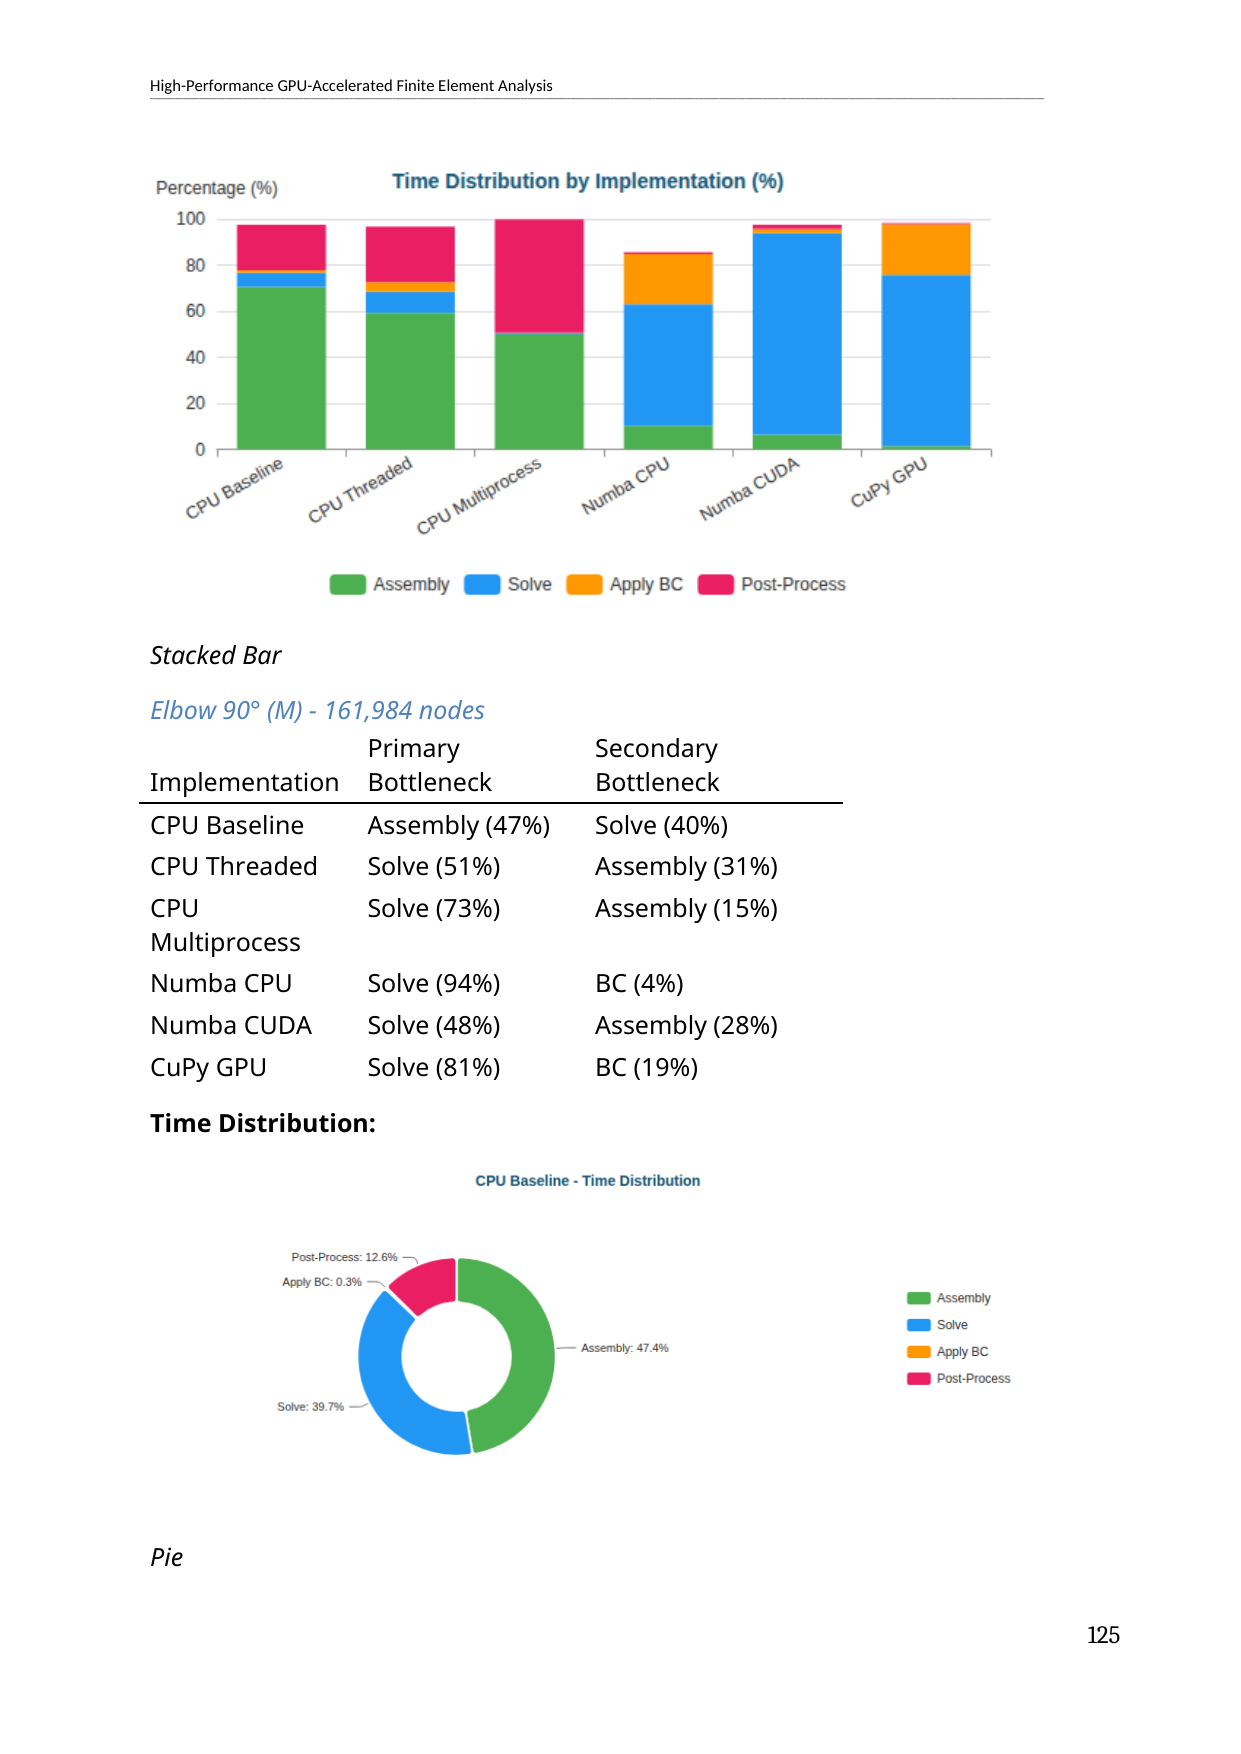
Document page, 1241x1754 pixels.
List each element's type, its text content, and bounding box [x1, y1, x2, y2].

subtitle Elbow 90° (M) - 161,984 nodes [150, 692, 1120, 726]
picture [150, 150, 1025, 617]
text Time Distribution: [150, 1106, 1120, 1140]
text Pie [150, 1540, 1120, 1574]
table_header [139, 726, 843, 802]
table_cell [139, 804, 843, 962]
text Stacked Bar [150, 637, 1120, 672]
picture [150, 1158, 1025, 1519]
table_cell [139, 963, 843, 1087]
